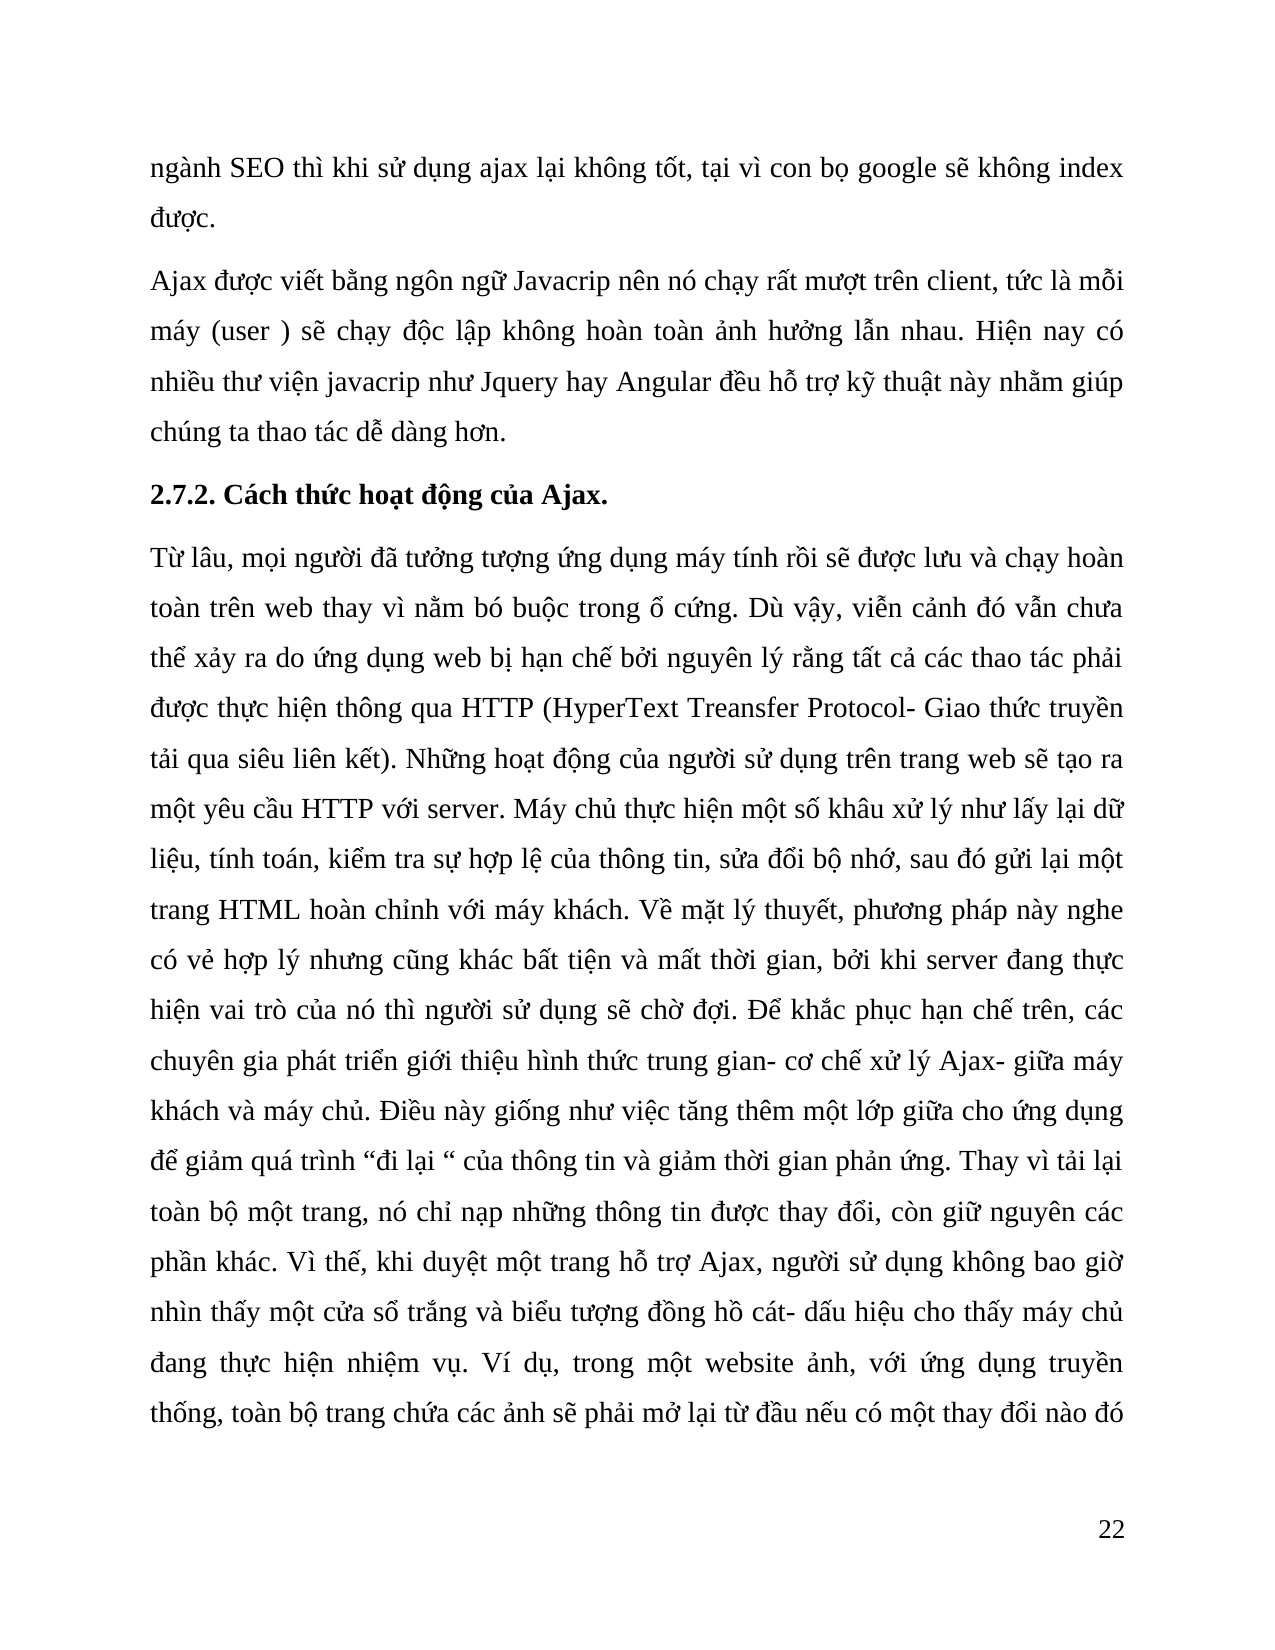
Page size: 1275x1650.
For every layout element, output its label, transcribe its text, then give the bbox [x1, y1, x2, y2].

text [150, 540, 1125, 1428]
text Ajax được viết bằng ngôn ngữ Javacrip nên nó chạy rất mượt trên client, tức là mỗi máy (user ) sẽ chạy độc lập không hoàn toàn ảnh hưởng lẫn nhau. Hiện nay có nhiều thư viện javacrip như Jquery hay Angular đều hỗ trợ kỹ thuật này nhằm giúp chúng ta thao tác dễ dàng hơn. [150, 263, 1125, 448]
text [150, 150, 1125, 234]
subtitle 2.7.2. Cách thức hoạt động của Ajax. [150, 477, 1125, 510]
